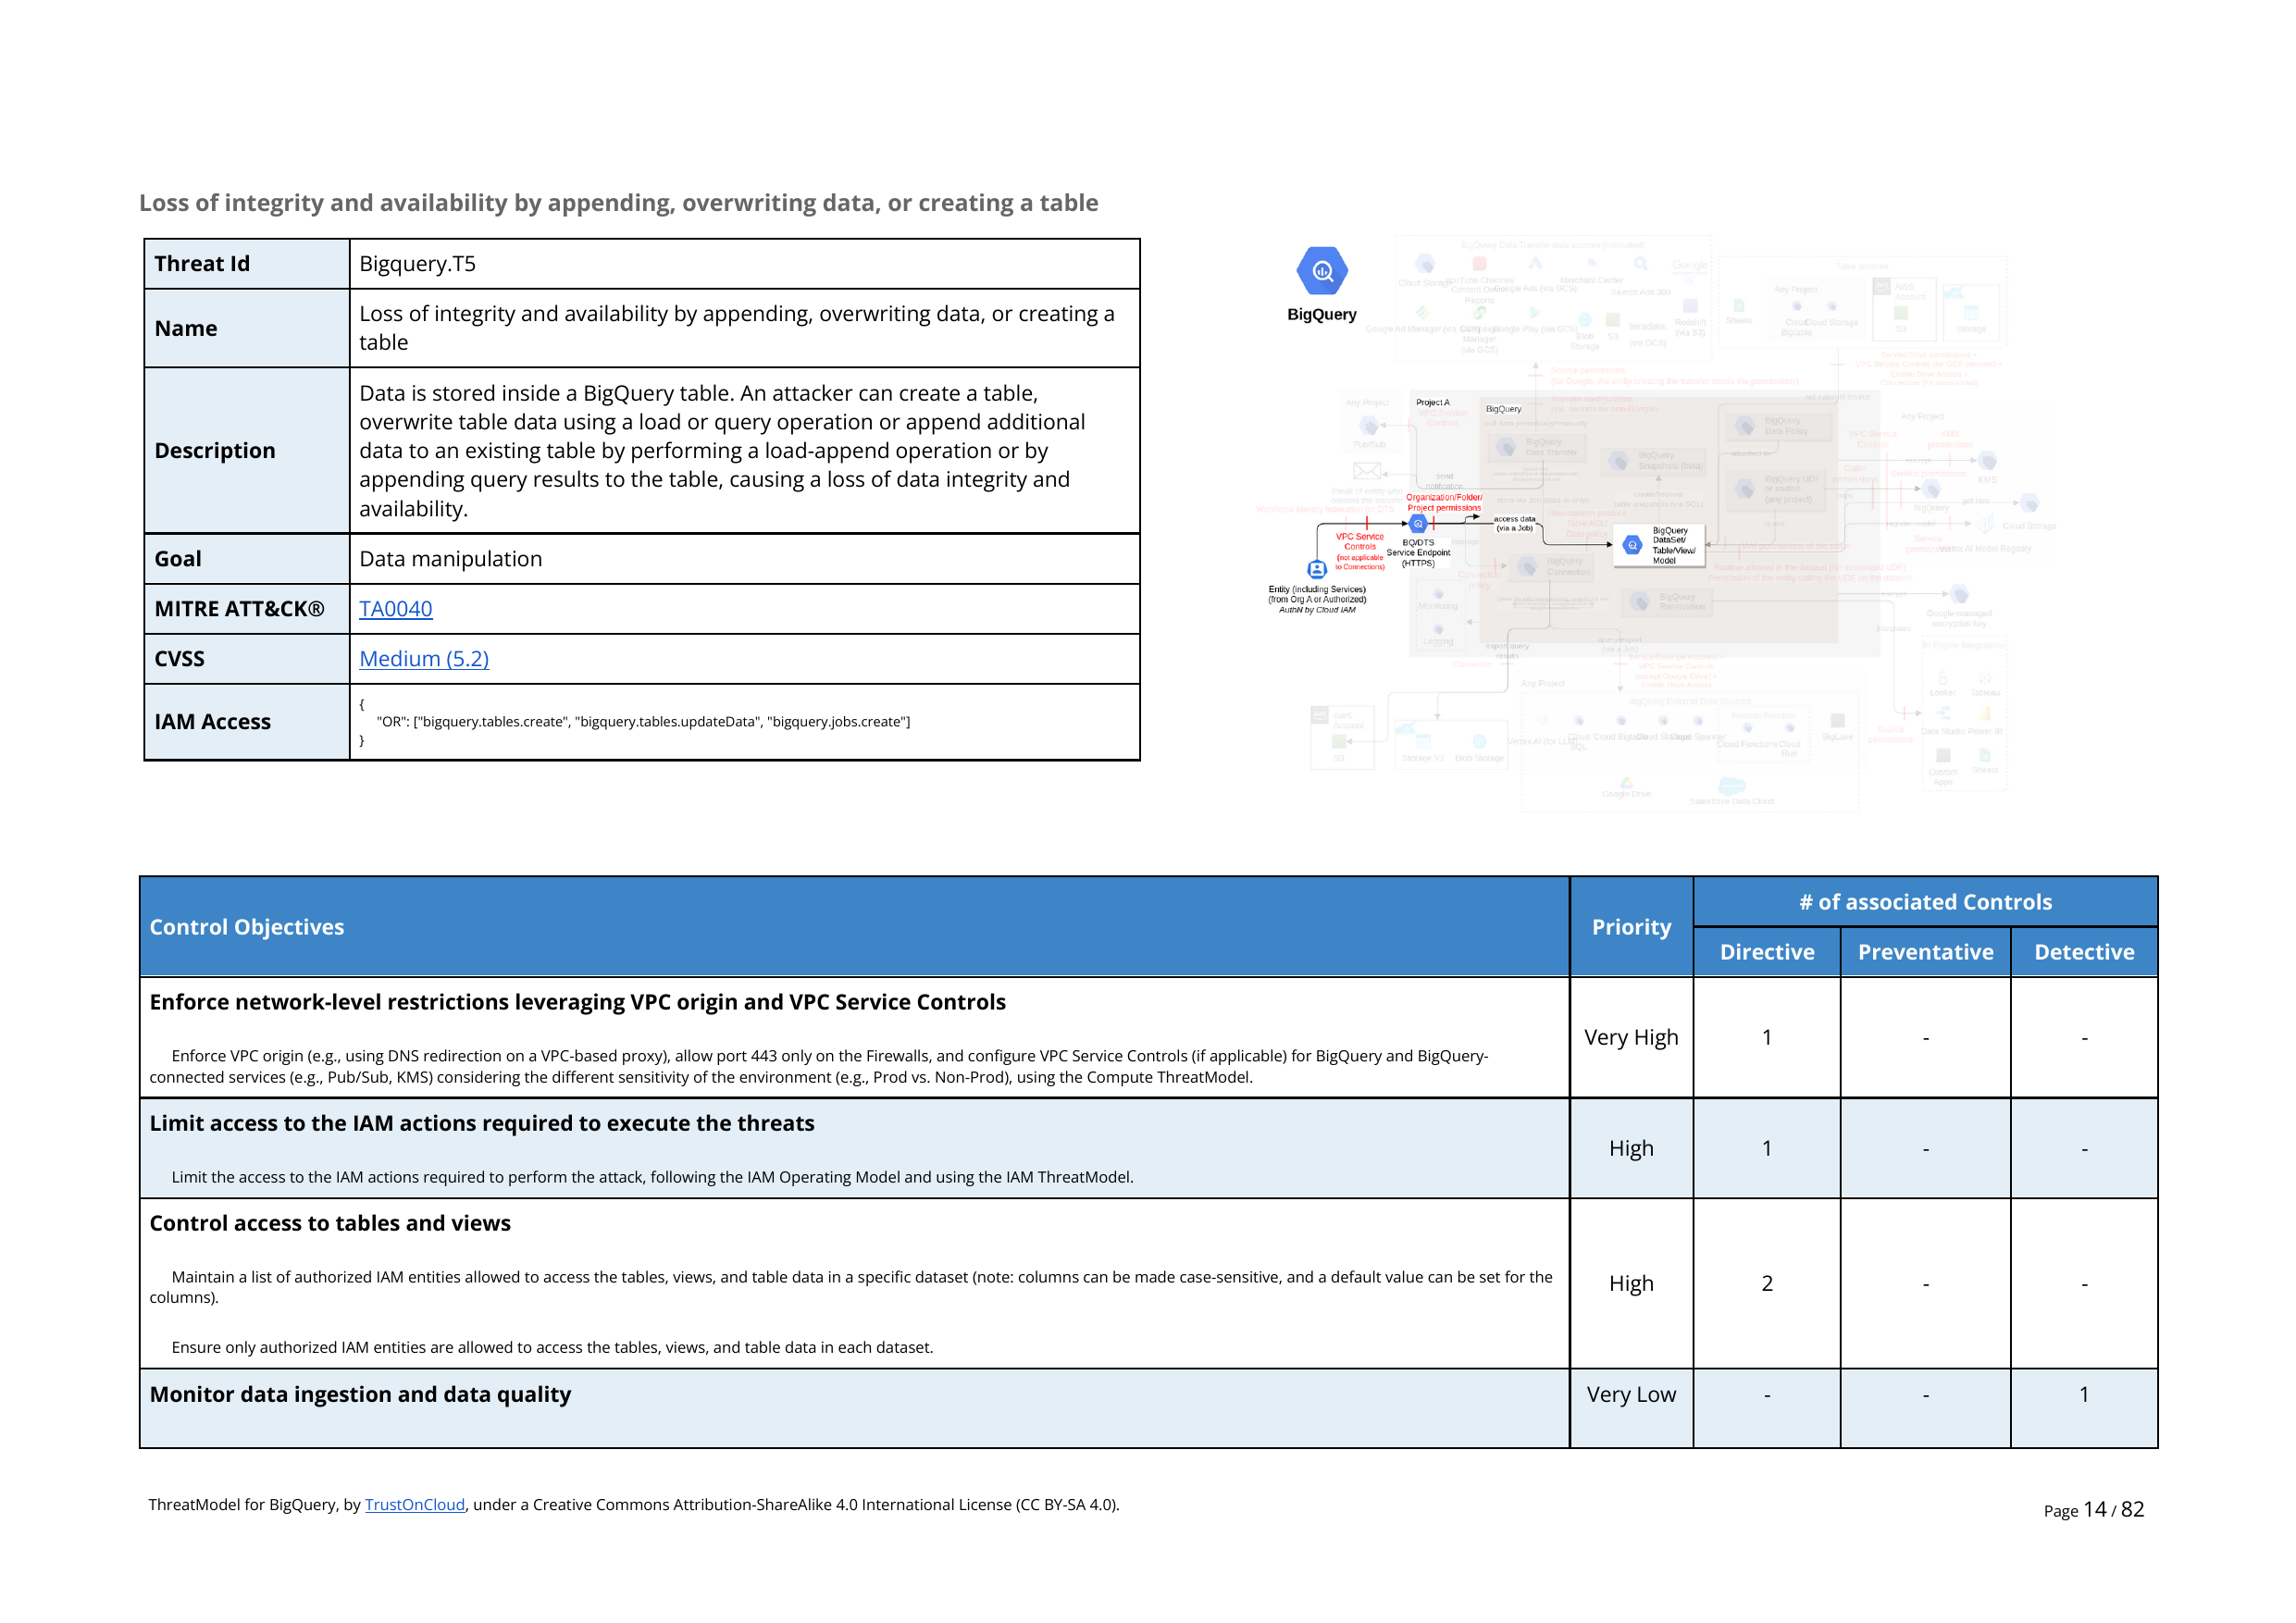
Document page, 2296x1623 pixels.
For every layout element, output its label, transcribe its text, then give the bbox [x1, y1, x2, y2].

table_cell Directive [1694, 928, 1840, 975]
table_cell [141, 1369, 1569, 1447]
table_cell Enforce network-level restrictions leveraging VPC origin and VPC Service Controls Enforce VPC origin (e.g., using DNS redirection on a VPC-based proxy), allow port 443 only on the Firewalls, and configure VPC Service Controls (if applicable) for BigQuery and BigQuery-connected services (e.g., Pub/Sub, KMS) considering the different sensitivity of the environment (e.g., Prod vs. Non-Prod), using the Compute ThreatModel. [141, 978, 1569, 1096]
table_cell Control access to tables and views Maintain a list of authorized IAM entities allowed to access the tables, views, and table data in a specific dataset (note: columns can be made case-sensitive, and a default value can be set for the columns). Ensure only authorized IAM entities are allowed to access the tables, views, and table data in each dataset. [141, 1199, 1569, 1368]
table_cell High [1571, 1199, 1693, 1368]
table_cell 1 [2012, 1369, 2157, 1447]
table_cell - [1842, 1369, 2010, 1447]
table_cell - [1842, 1099, 2010, 1196]
picture [1255, 234, 2058, 813]
table_cell - [2012, 1199, 2157, 1368]
table_cell - [1842, 1199, 2010, 1368]
table_cell Very Low [1571, 1369, 1693, 1447]
table_cell Limit access to the IAM actions required to execute the threats Limit the access to the IAM actions required to perform the attack, following the IAM Operating Model and using the IAM ThreatModel. [141, 1099, 1569, 1196]
table_cell - [1694, 1369, 1840, 1447]
table_cell 2 [1694, 1199, 1840, 1368]
table_cell 1 [1694, 978, 1840, 1096]
table_cell - [2012, 1099, 2157, 1196]
table_cell Detective [2012, 928, 2157, 975]
table_header # of associated Controls [1694, 877, 2157, 925]
table_header [1150, 225, 2157, 825]
subtitle Loss of integrity and availability by appending, overwriting data, or creating a table [139, 187, 2156, 218]
table_cell High [1571, 1099, 1693, 1196]
table_cell 1 [1694, 1099, 1840, 1196]
table_cell - [2012, 978, 2157, 1096]
table_cell Very High [1571, 978, 1693, 1096]
table_cell Preventative [1842, 928, 2010, 975]
table_header Priority [1571, 877, 1693, 975]
table_cell - [1842, 978, 2010, 1096]
table_header [141, 225, 1148, 825]
table_header Control Objectives [141, 877, 1569, 975]
